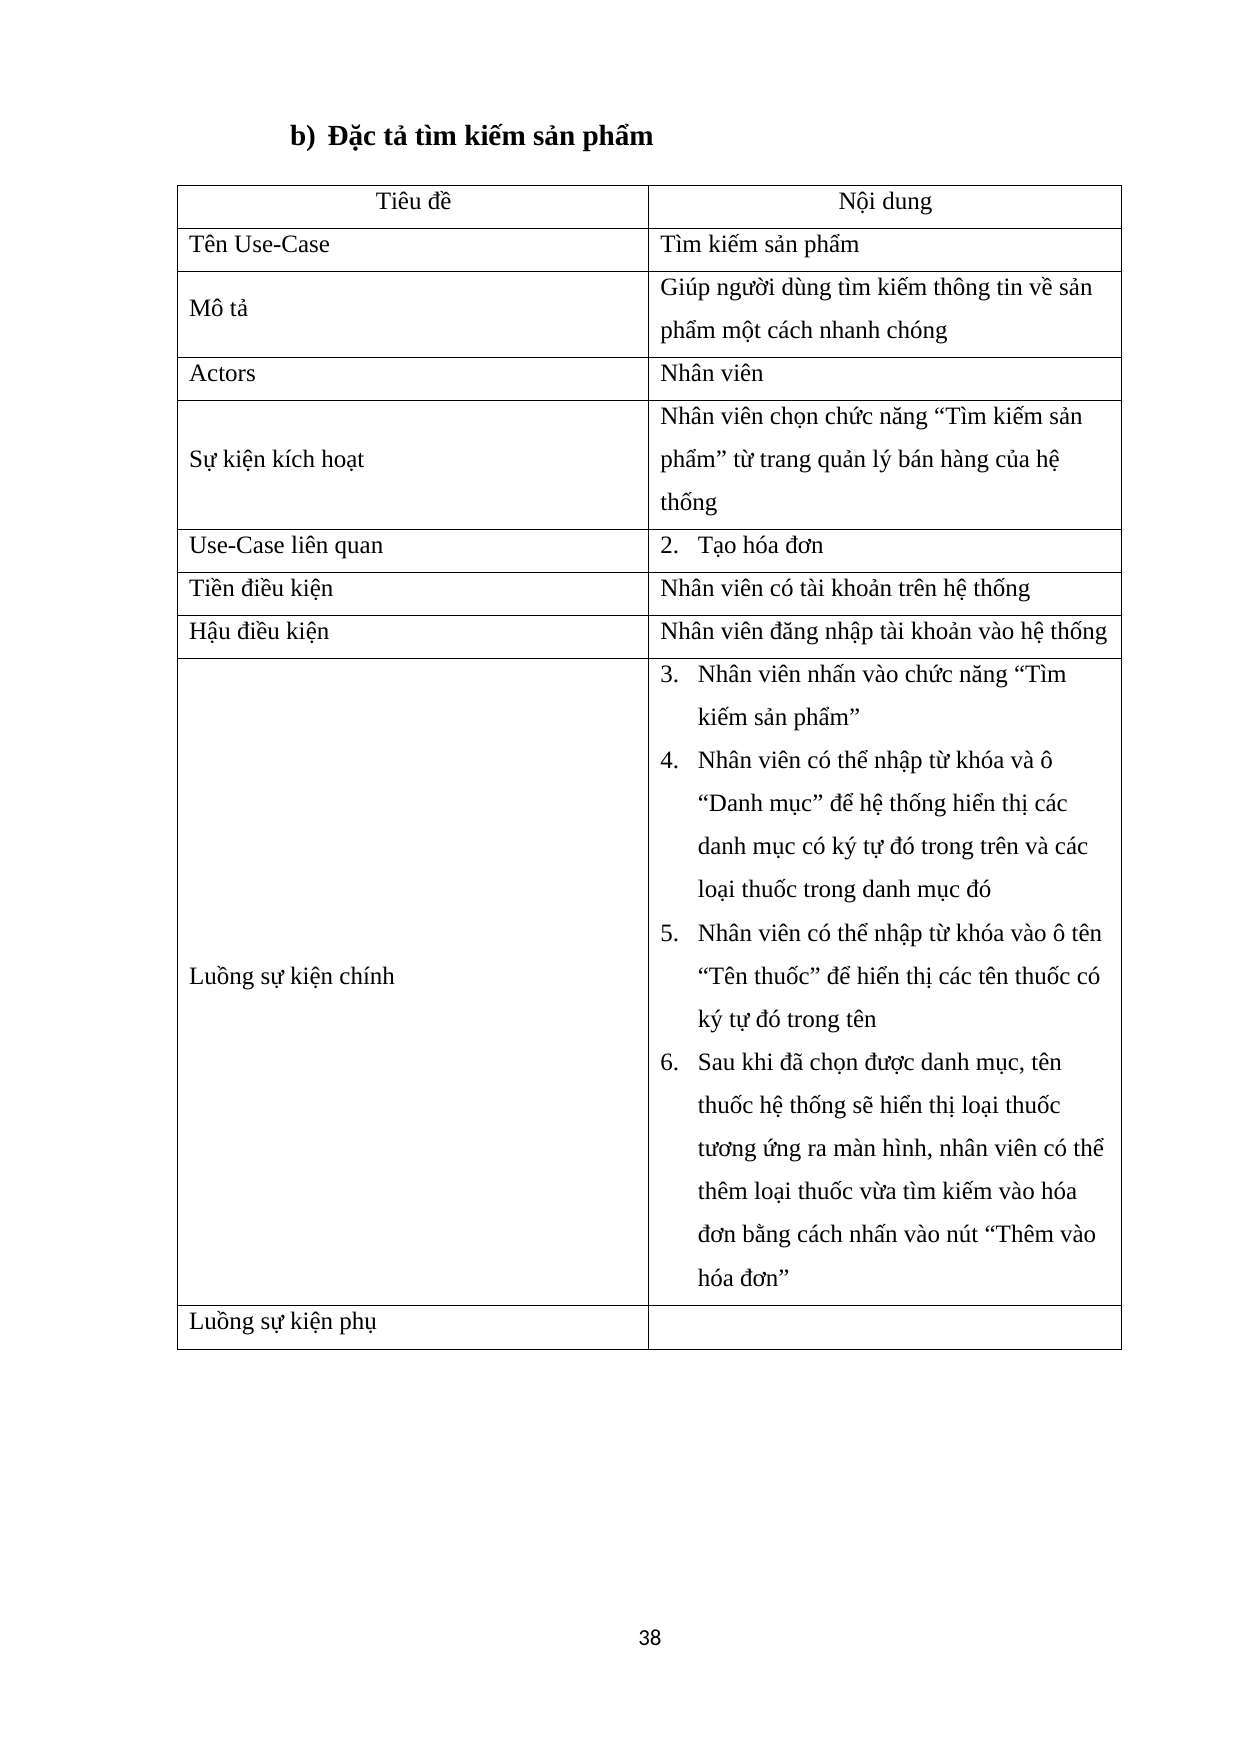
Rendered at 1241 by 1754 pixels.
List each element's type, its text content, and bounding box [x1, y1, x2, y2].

table_cell [649, 1306, 1121, 1348]
table_cell Nhân viên đăng nhập tài khoản vào hệ thống [649, 616, 1121, 658]
table_cell Luồng sự kiện phụ [178, 1306, 648, 1348]
table_cell Actors [178, 358, 648, 400]
table_cell Nhân viên có tài khoản trên hệ thống [649, 573, 1121, 615]
table_cell Tên Use-Case [178, 229, 648, 271]
list Đặc tả tìm kiếm sản phẩm [290, 118, 1122, 152]
table_cell Tìm kiếm sản phẩm [649, 229, 1121, 271]
table_cell Nhân viên chọn chức năng “Tìm kiếm sản phẩm” từ trang quản lý bán hàng của hệ thống [649, 401, 1121, 529]
table_cell Nhân viên nhấn vào chức năng “Tìm kiếm sản phẩm” Nhân viên có thể nhập từ khóa và ô “Danh mục” để hệ thống hiển thị các danh mục có ký tự đó trong trên và các loại thuốc trong danh mục đó Nhân viên có thể nhập từ khóa vào ô tên “Tên thuốc” để hiển thị các tên thuốc có ký tự đó trong tên Sau khi đã chọn được danh mục, tên thuốc hệ thống sẽ hiển thị loại thuốc tương ứng ra màn hình, nhân viên có thể thêm loại thuốc vừa tìm kiếm vào hóa đơn bằng cách nhấn vào nút “Thêm vào hóa đơn” [649, 659, 1121, 1304]
table_header Nội dung [649, 186, 1121, 228]
table_cell Tiền điều kiện [178, 573, 648, 615]
table_cell Tạo hóa đơn [649, 530, 1121, 572]
table_header Tiêu đề [178, 186, 648, 228]
table_cell Hậu điều kiện [178, 616, 648, 658]
table_cell Nhân viên [649, 358, 1121, 400]
table_cell Use-Case liên quan [178, 530, 648, 572]
table_cell Luồng sự kiện chính [178, 659, 648, 1304]
table_cell Mô tả [178, 272, 648, 357]
table_cell Sự kiện kích hoạt [178, 401, 648, 529]
table_cell Giúp người dùng tìm kiếm thông tin về sản phẩm một cách nhanh chóng [649, 272, 1121, 357]
